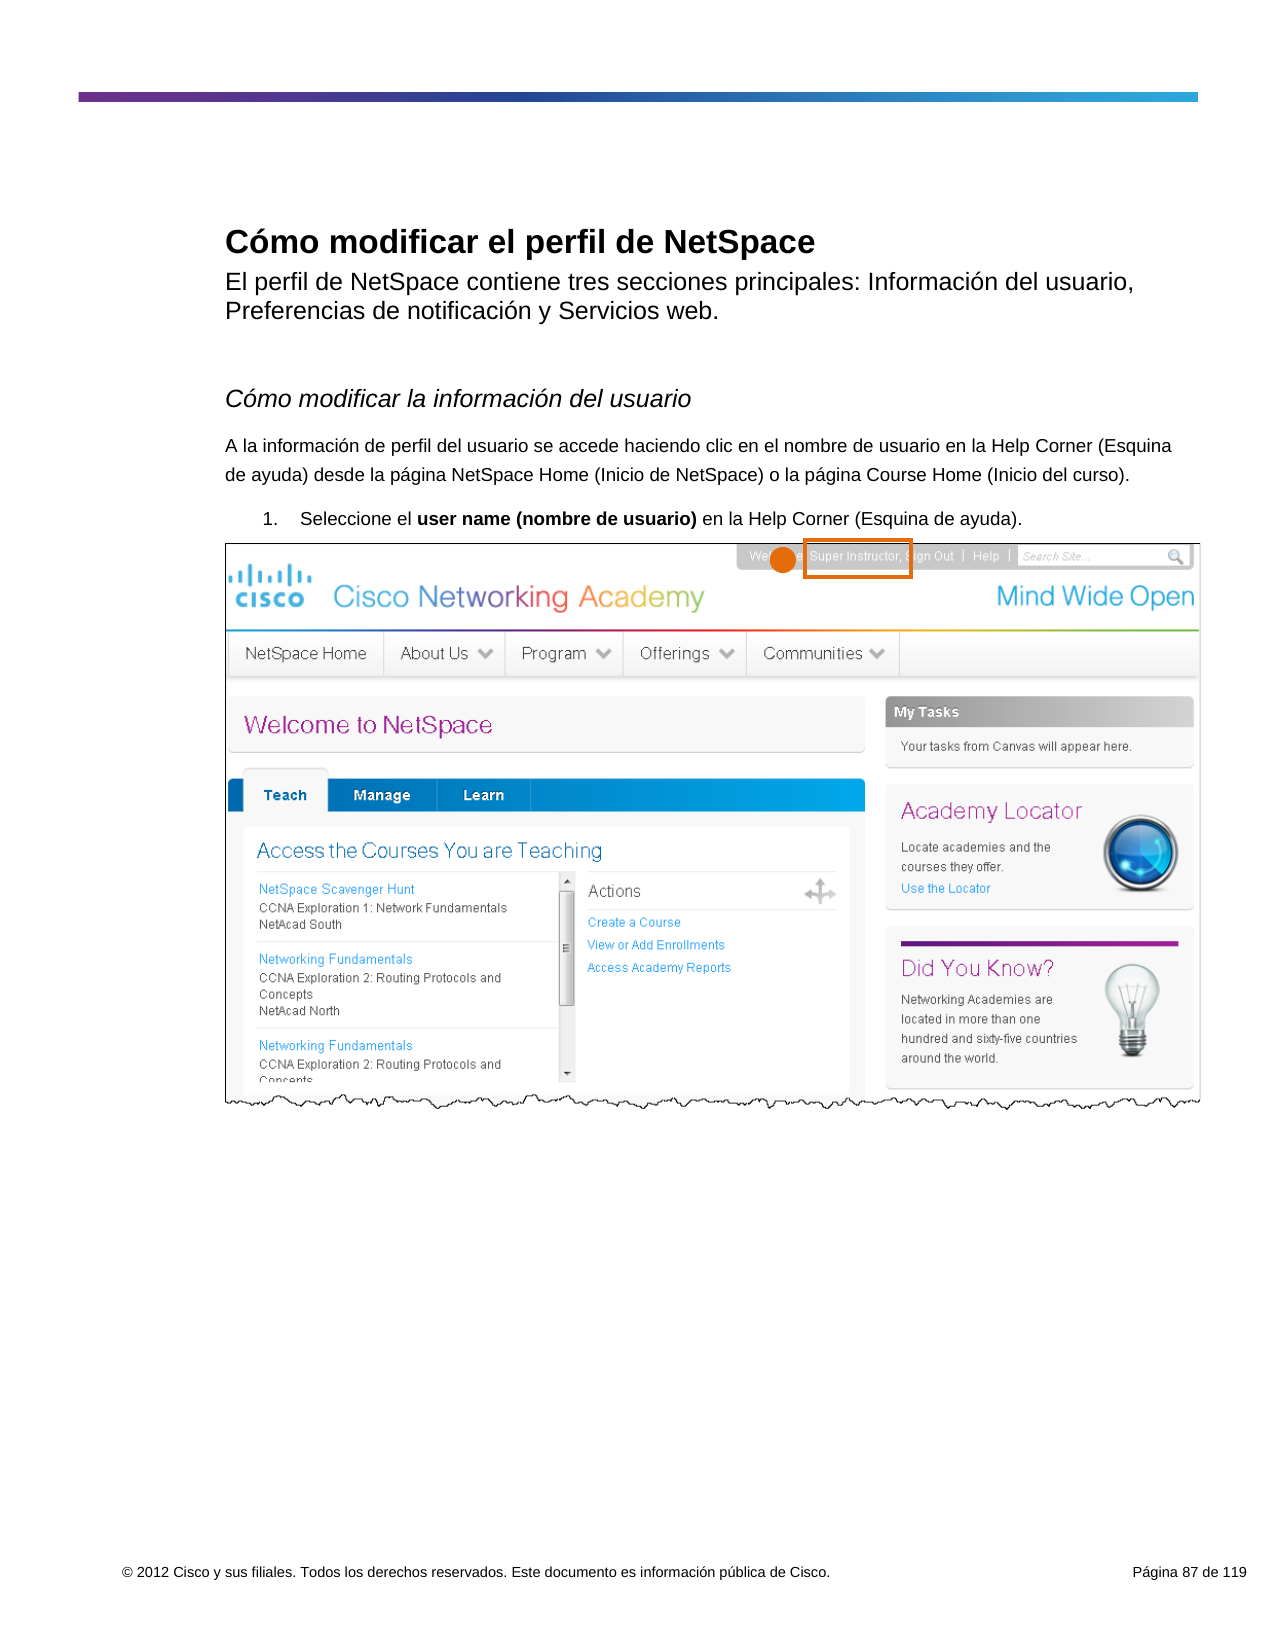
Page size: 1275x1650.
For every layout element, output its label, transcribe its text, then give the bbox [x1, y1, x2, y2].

picture [0, 92, 1271, 102]
picture [807, 543, 909, 575]
text Cómo modificar la información del usuario [225, 383, 1181, 412]
text El perfil de NetSpace contiene tres secciones principales: Información del usuario, Preferencias de notificación y Servicios web. [225, 267, 1181, 325]
picture [225, 543, 1200, 1113]
text A la información de perfil del usuario se accede haciendo clic en el nombre de usuario en la Help Corner (Esquina de ayuda) desde la página NetSpace Home (Inicio de NetSpace) o la página Course Home (Inicio del curso). [225, 427, 1181, 485]
subtitle Cómo modificar el perfil de NetSpace [225, 222, 1181, 260]
list Seleccione el user name (nombre de usuario) en la Help Corner (Esquina de ayuda). [262, 500, 1181, 529]
